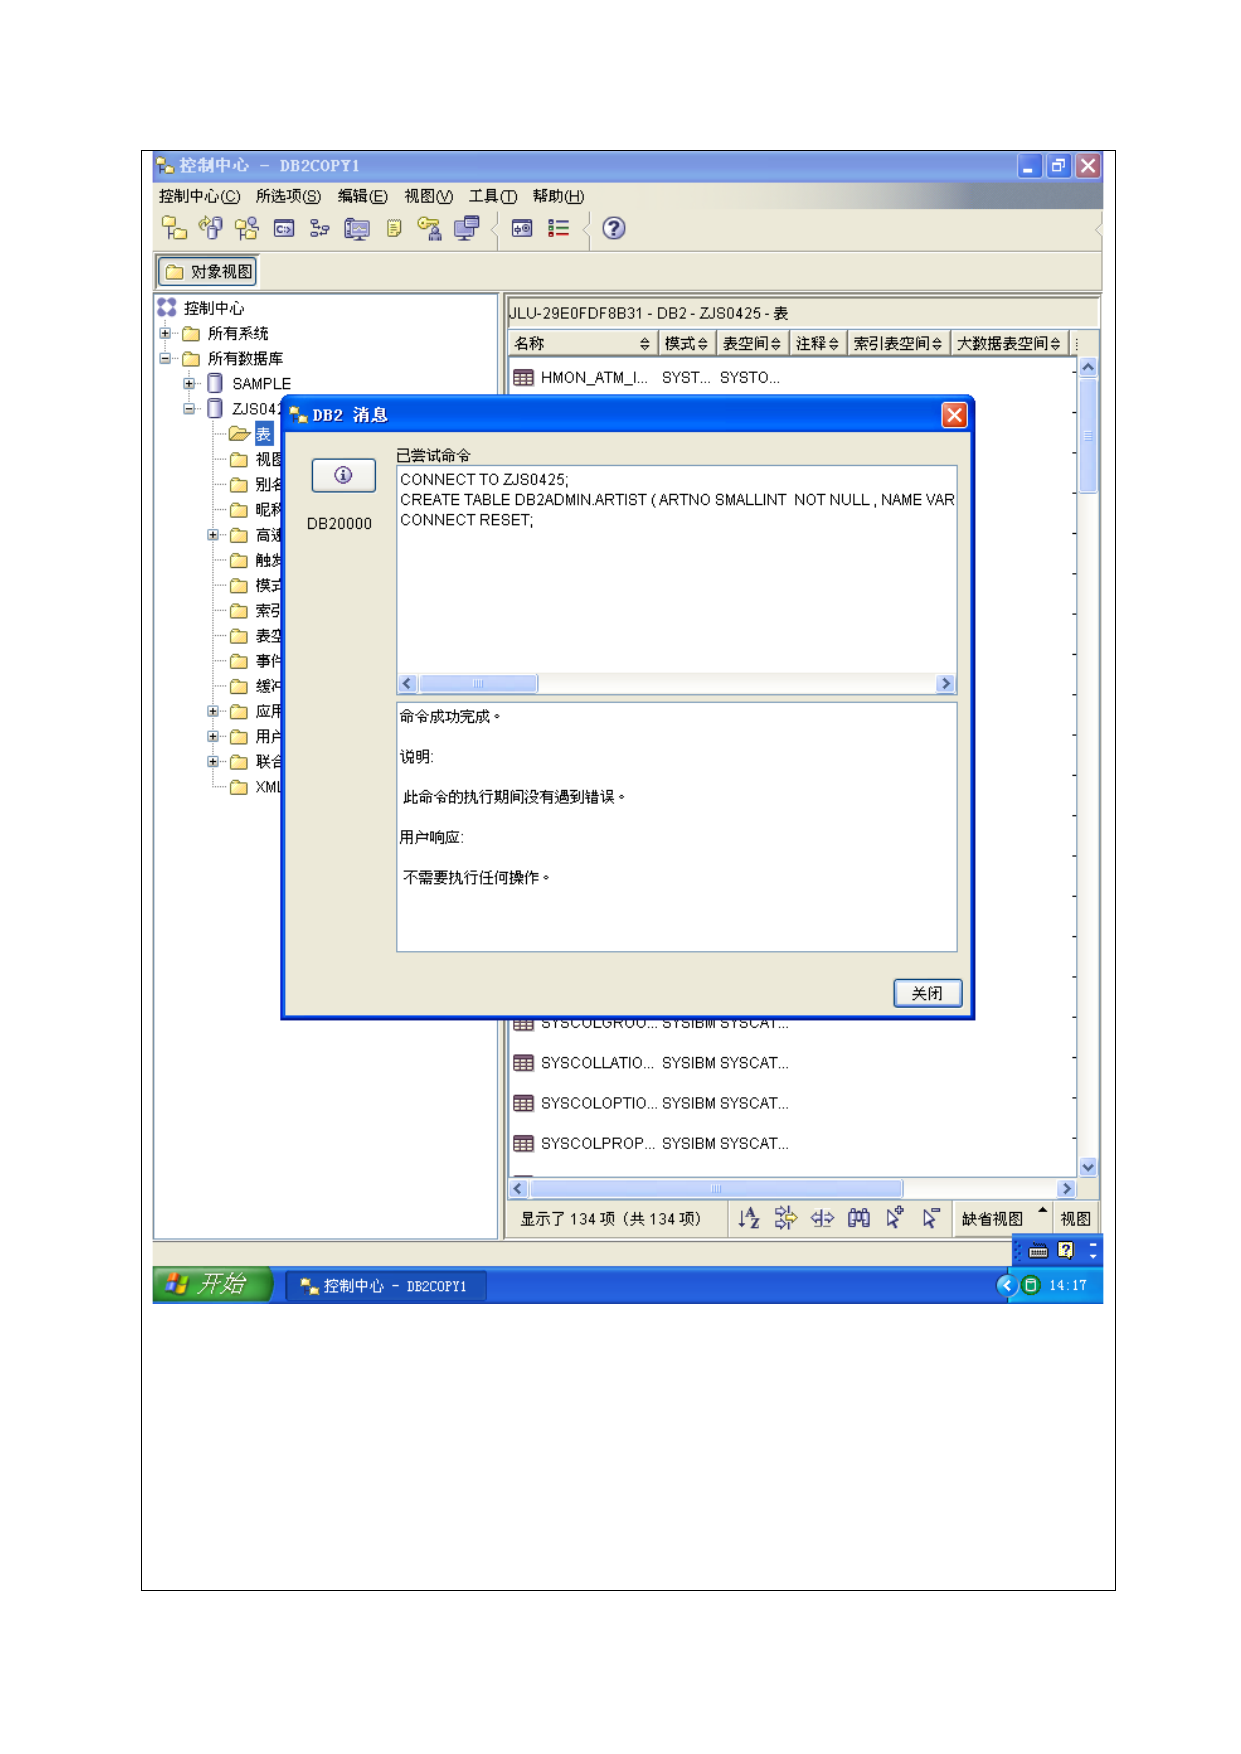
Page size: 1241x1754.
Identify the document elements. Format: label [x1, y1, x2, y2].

picture [152, 151, 1104, 1304]
table_cell [142, 151, 1115, 1590]
